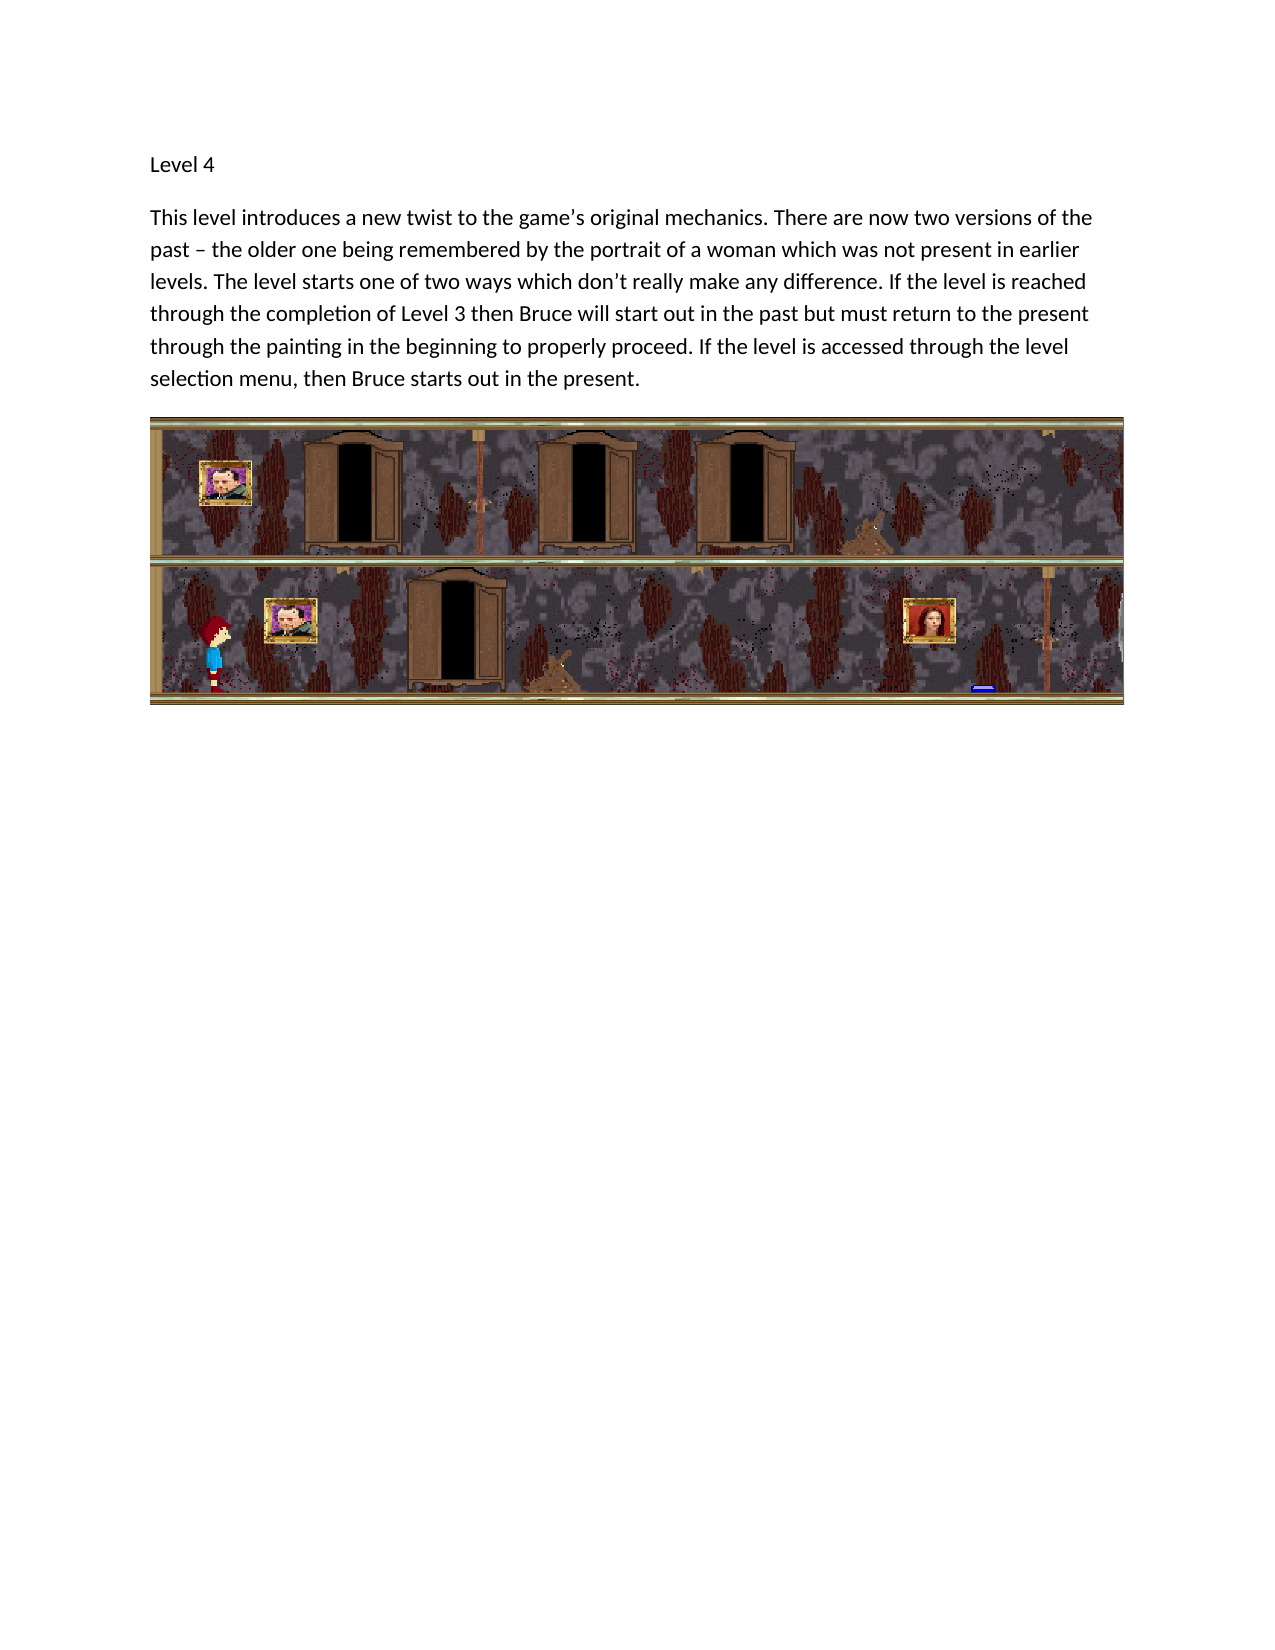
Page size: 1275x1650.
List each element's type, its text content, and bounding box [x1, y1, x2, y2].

picture [150, 417, 1125, 705]
text Level 4 [150, 150, 1125, 178]
text This level introduces a new twist to the game’s original mechanics. There are now two versions of the past – the older one being remembered by the portrait of a woman which was not present in earlier levels. The level starts one of two ways which don’t really make any difference. If the level is reached through the completion of Level 3 then Bruce will start out in the past but must return to the present through the painting in the beginning to properly proceed. If the level is accessed through the level selection menu, then Bruce starts out in the present. [150, 203, 1125, 392]
